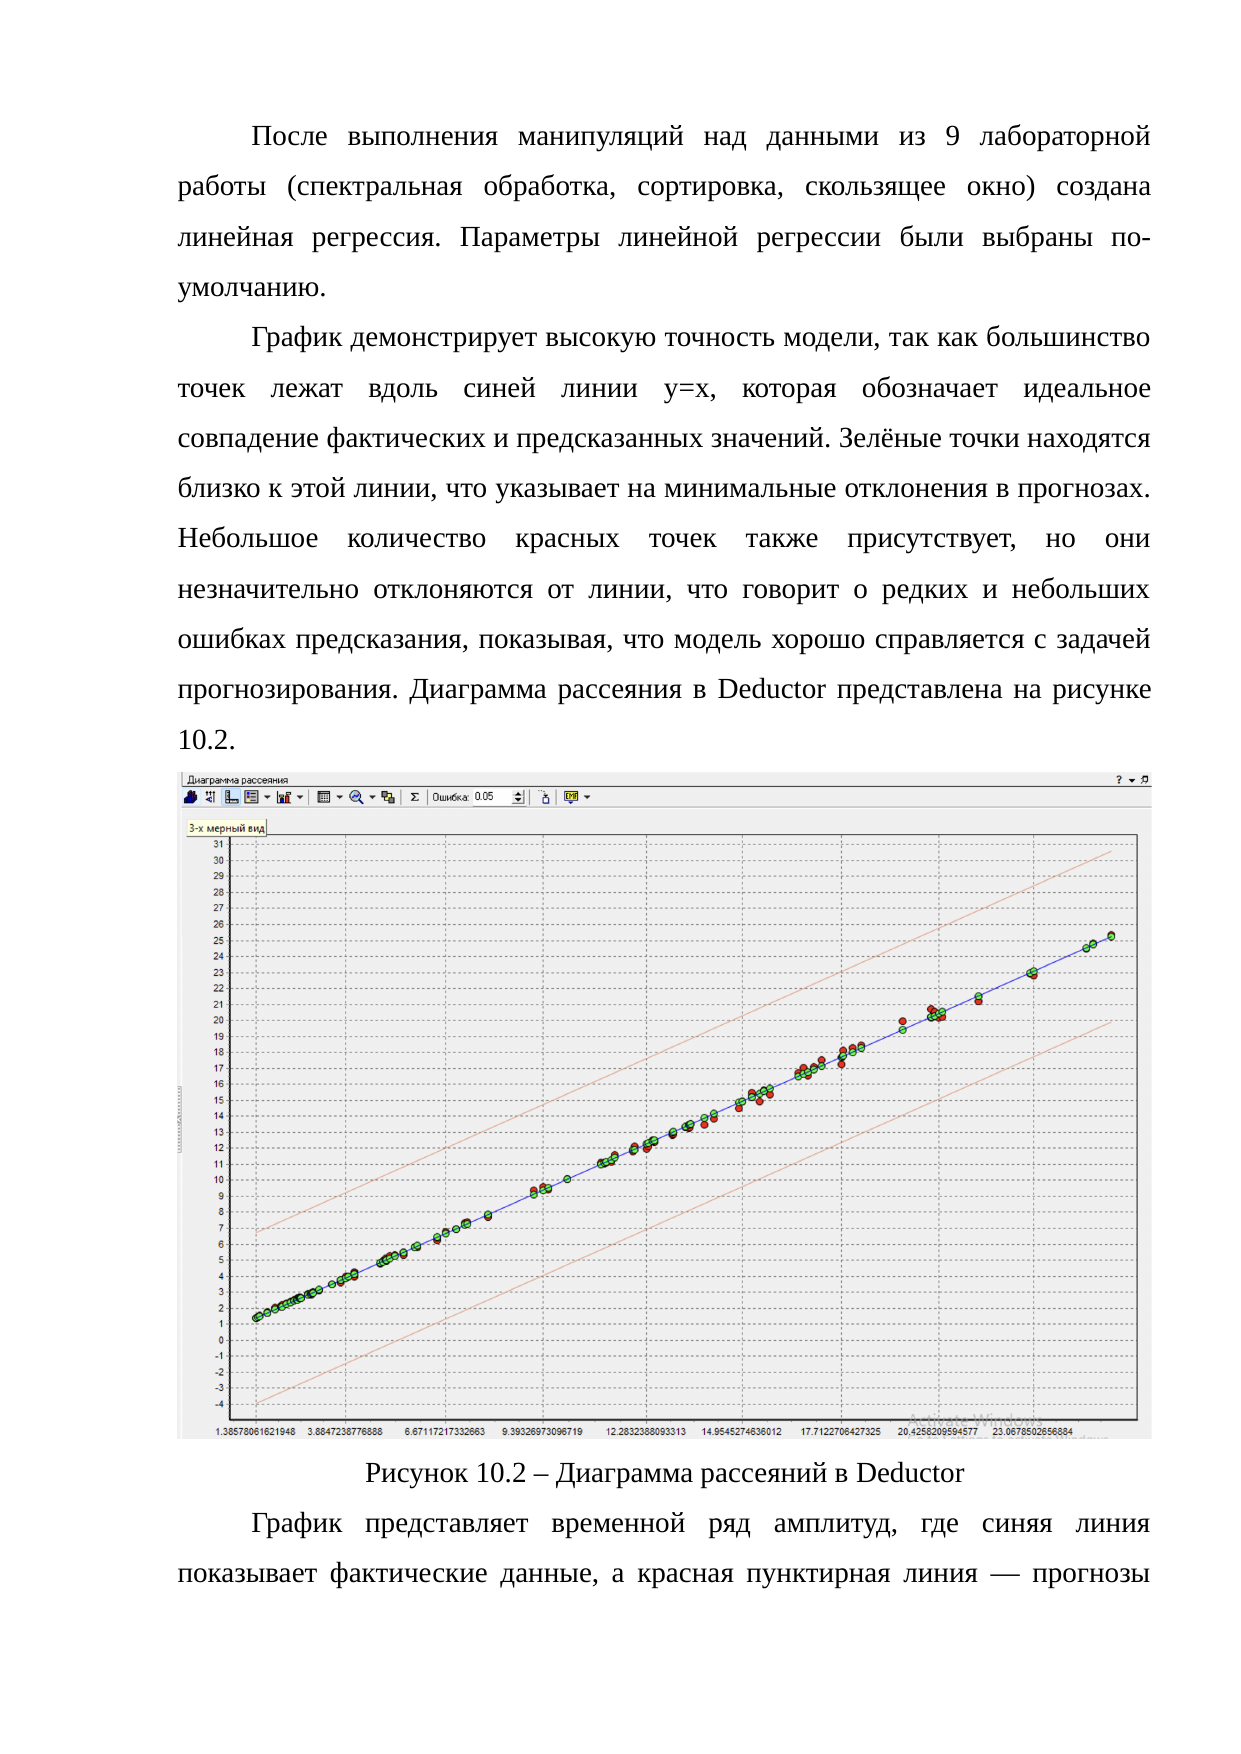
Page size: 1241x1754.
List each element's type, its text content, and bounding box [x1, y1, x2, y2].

text После выполнения манипуляций над данными из 9 лабораторной работы (спектральная обработка, сортировка, скользящее окно) создана линейная регрессия. Параметры линейной регрессии были выбраны по-умолчанию. [177, 118, 1152, 303]
text График демонстрирует высокую точность модели, так как большинство точек лежат вдоль синей линии y=x, которая обозначает идеальное совпадение фактических и предсказанных значений. Зелёные точки находятся близко к этой линии, что указывает на минимальные отклонения в прогнозах. Небольшое количество красных точек также присутствует, но они незначительно отклоняются от линии, что говорит о редких и небольших ошибках предсказания, показывая, что модель хорошо справляется с задачей прогнозирования. Диаграмма рассеяния в Deductor представлена на рисунке 10.2. [177, 319, 1152, 755]
picture [177, 772, 1152, 1439]
text Рисунок 10.2 – Диаграмма рассеяний в Deductor [177, 1455, 1152, 1488]
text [177, 1505, 1152, 1589]
